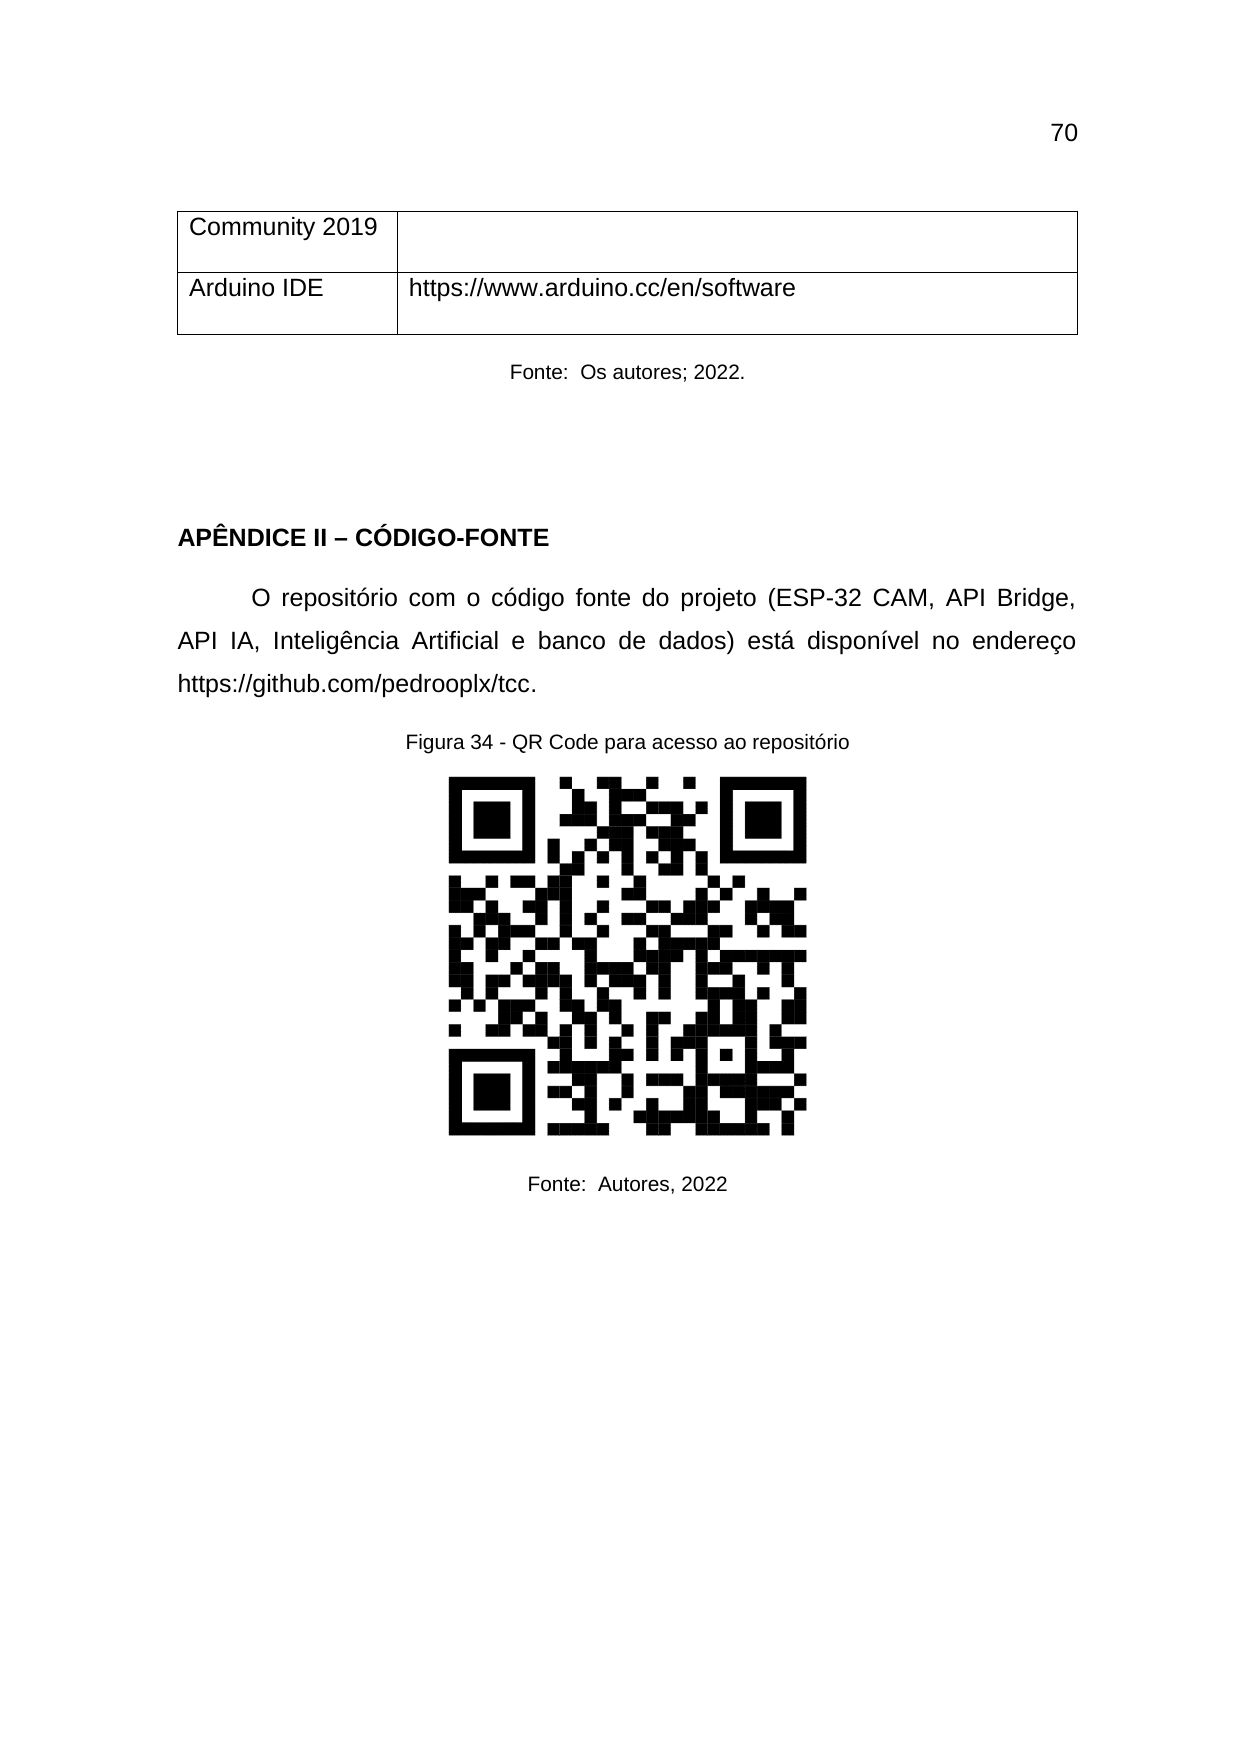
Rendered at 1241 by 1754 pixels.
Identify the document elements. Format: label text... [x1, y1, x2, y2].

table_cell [178, 212, 397, 272]
text Fonte: Os autores; 2022. [177, 360, 1078, 384]
subtitle APÊNDICE II – CÓDIGO-FONTE [177, 522, 1078, 551]
text O repositório com o código fonte do projeto (ESP-32 CAM, API Bridge, API IA, Inteligência Artificial e banco de dados) está disponível no endereço https://github.com/pedrooplx/tcc. [177, 583, 1078, 698]
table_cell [398, 212, 1077, 272]
table_cell Arduino IDE [178, 273, 397, 334]
table_cell https://www.arduino.cc/en/software [398, 273, 1077, 334]
text Fonte: Autores, 2022 [177, 1172, 1078, 1196]
picture [443, 771, 812, 1141]
